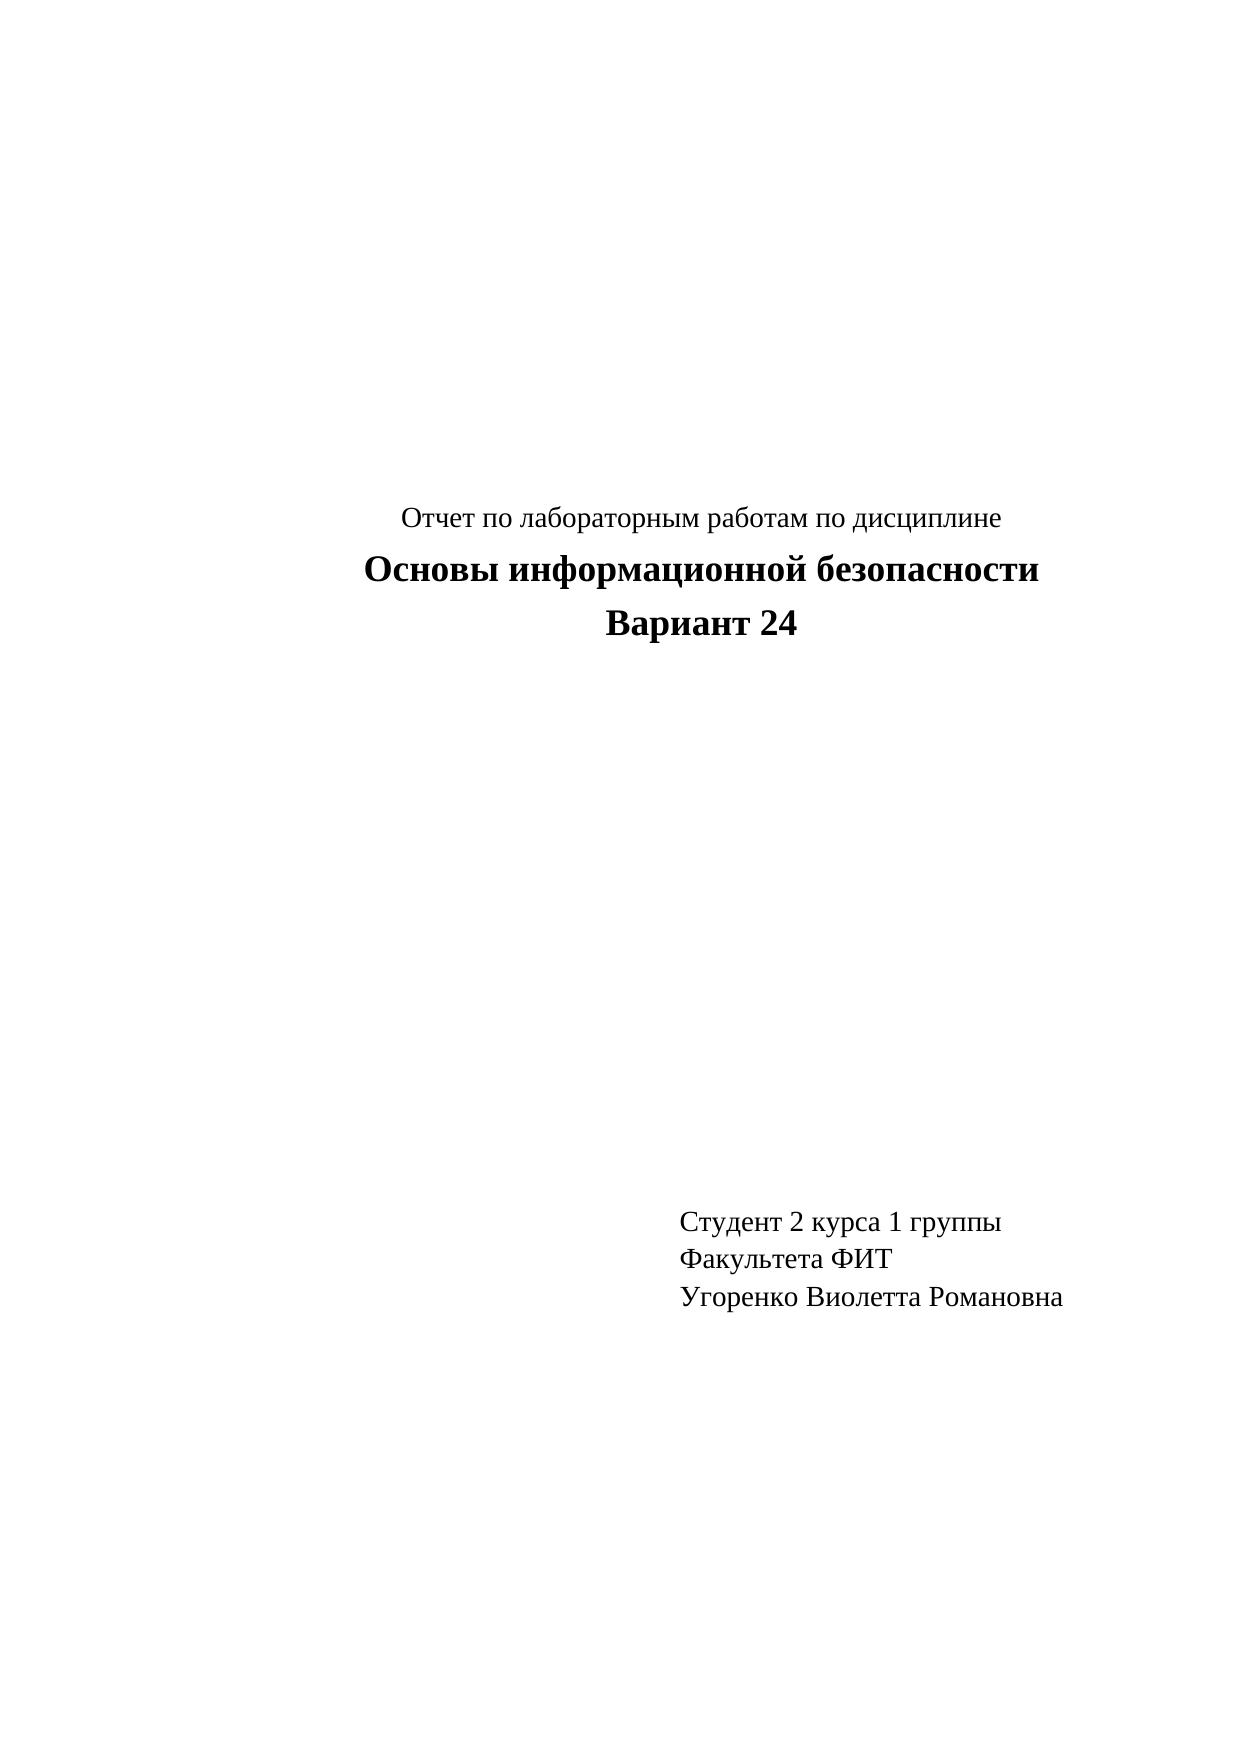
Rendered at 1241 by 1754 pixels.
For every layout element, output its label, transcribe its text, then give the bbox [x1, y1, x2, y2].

text Основы информационной безопасности [177, 551, 1152, 589]
text Угоренко Виолетта Романовна [546, 1276, 1152, 1314]
text Отчет по лабораторным работам по дисциплине [177, 497, 1152, 535]
text Студент 2 курса 1 группы [546, 1201, 1152, 1239]
text Вариант 24 [177, 606, 1152, 643]
text Факультета ФИТ [546, 1239, 1152, 1276]
